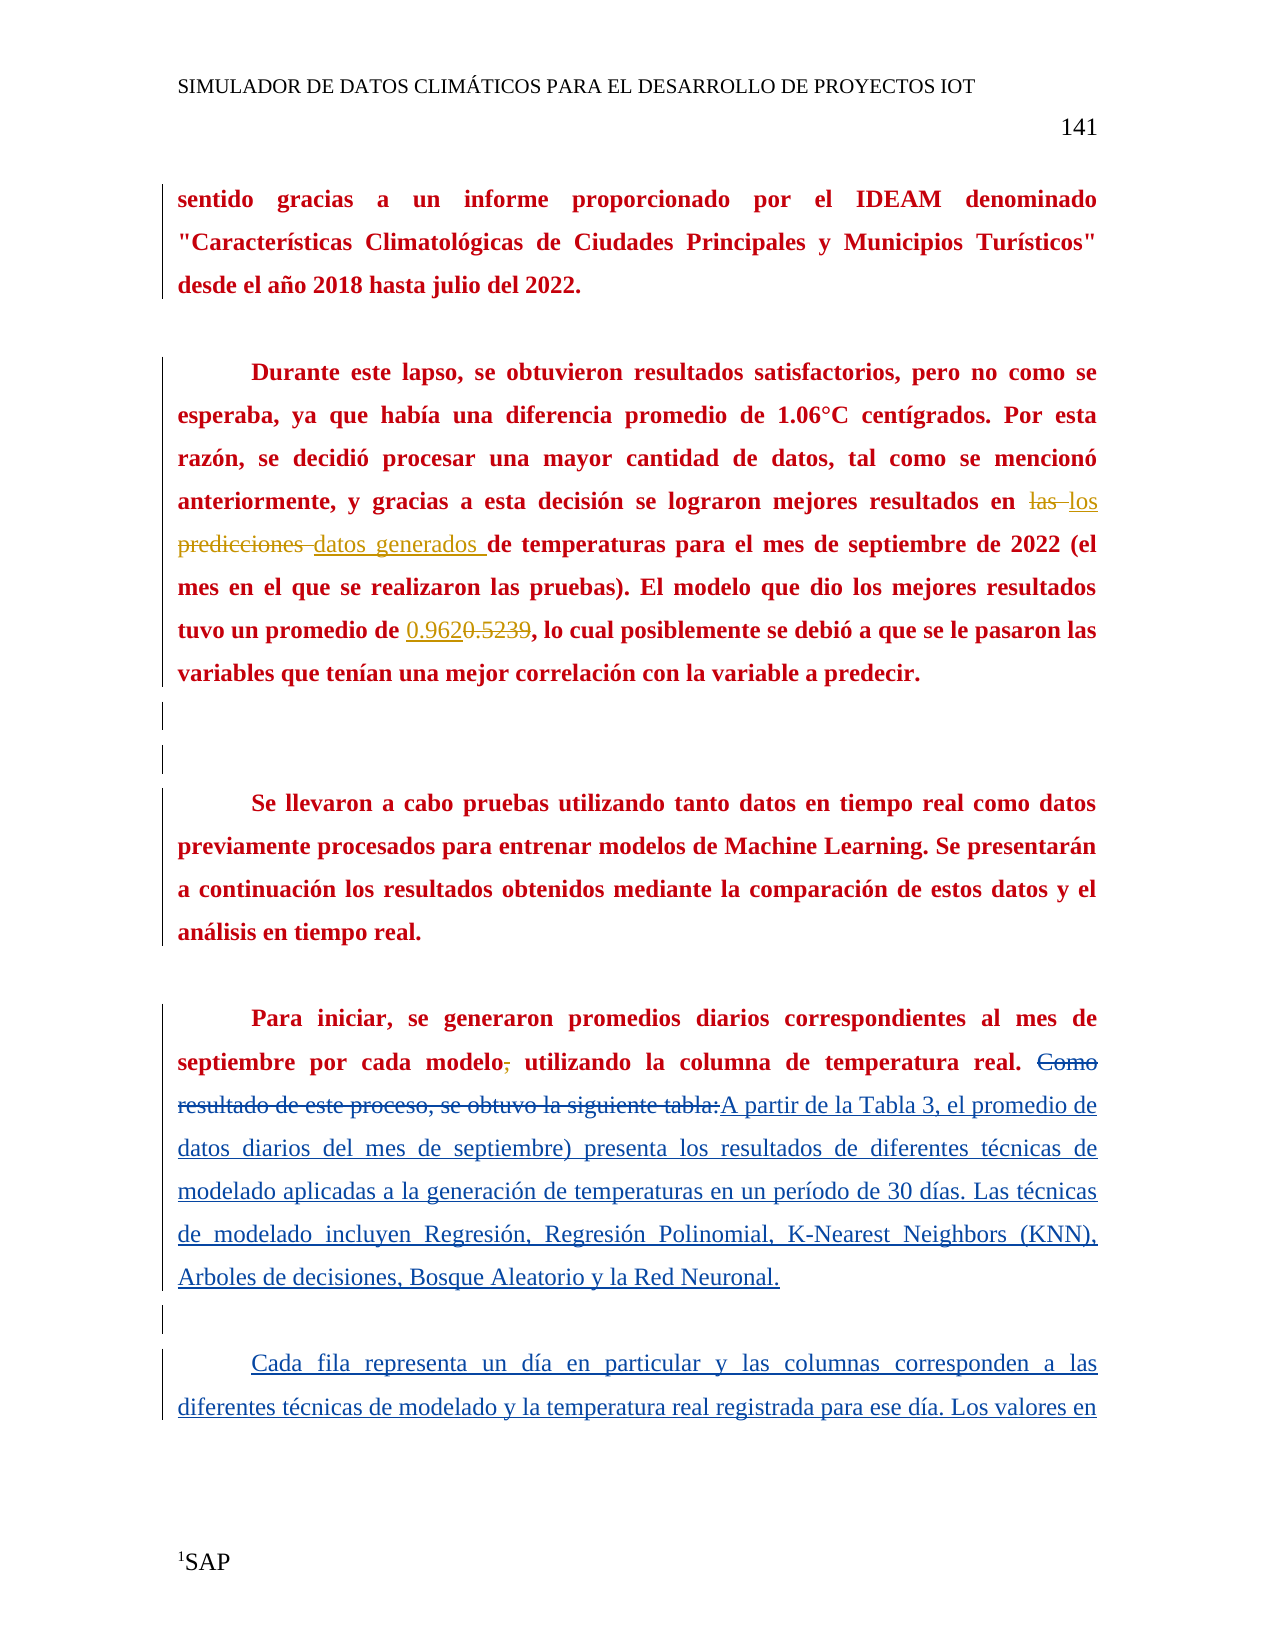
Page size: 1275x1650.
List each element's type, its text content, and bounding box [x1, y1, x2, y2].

text Para iniciar, se generaron promedios diarios correspondientes al mes de septiembre por cada modelo utilizando la columna de temperatura real. [177, 1202, 1098, 1244]
text Para iniciar, se generaron promedios diarios correspondientes al mes de septiembre por cada modelo utilizando la columna de temperatura real. [177, 1003, 1098, 1158]
text Durante este lapso, se obtuvieron resultados satisfactorios, pero no como se esperaba, ya que había una diferencia promedio de 1.06°C centígrados. Por esta razón, se decidió procesar una mayor cantidad de datos, tal como se mencionó anteriormente, y gracias a esta decisión se lograron mejores resultados en de temperaturas para el mes de septiembre de 2022 (el mes en el que se realizaron las pruebas). El modelo que dio los mejores resultados tuvo un promedio de , lo cual posiblemente se debió a que se le pasaron las variables que tenían una mejor correlación con la variable a predecir. [177, 357, 1098, 687]
text Para iniciar, se generaron promedios diarios correspondientes al mes de septiembre por cada modelo utilizando la columna de temperatura real. [177, 1159, 1098, 1201]
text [177, 184, 1098, 299]
text Se llevaron a cabo pruebas utilizando tanto datos en tiempo real como datos previamente procesados para entrenar modelos de Machine Learning. Se presentarán a continuación los resultados obtenidos mediante la comparación de estos datos y el análisis en tiempo real. [177, 788, 1098, 946]
text Para iniciar, se generaron promedios diarios correspondientes al mes de septiembre por cada modelo utilizando la columna de temperatura real. [177, 1245, 1098, 1291]
